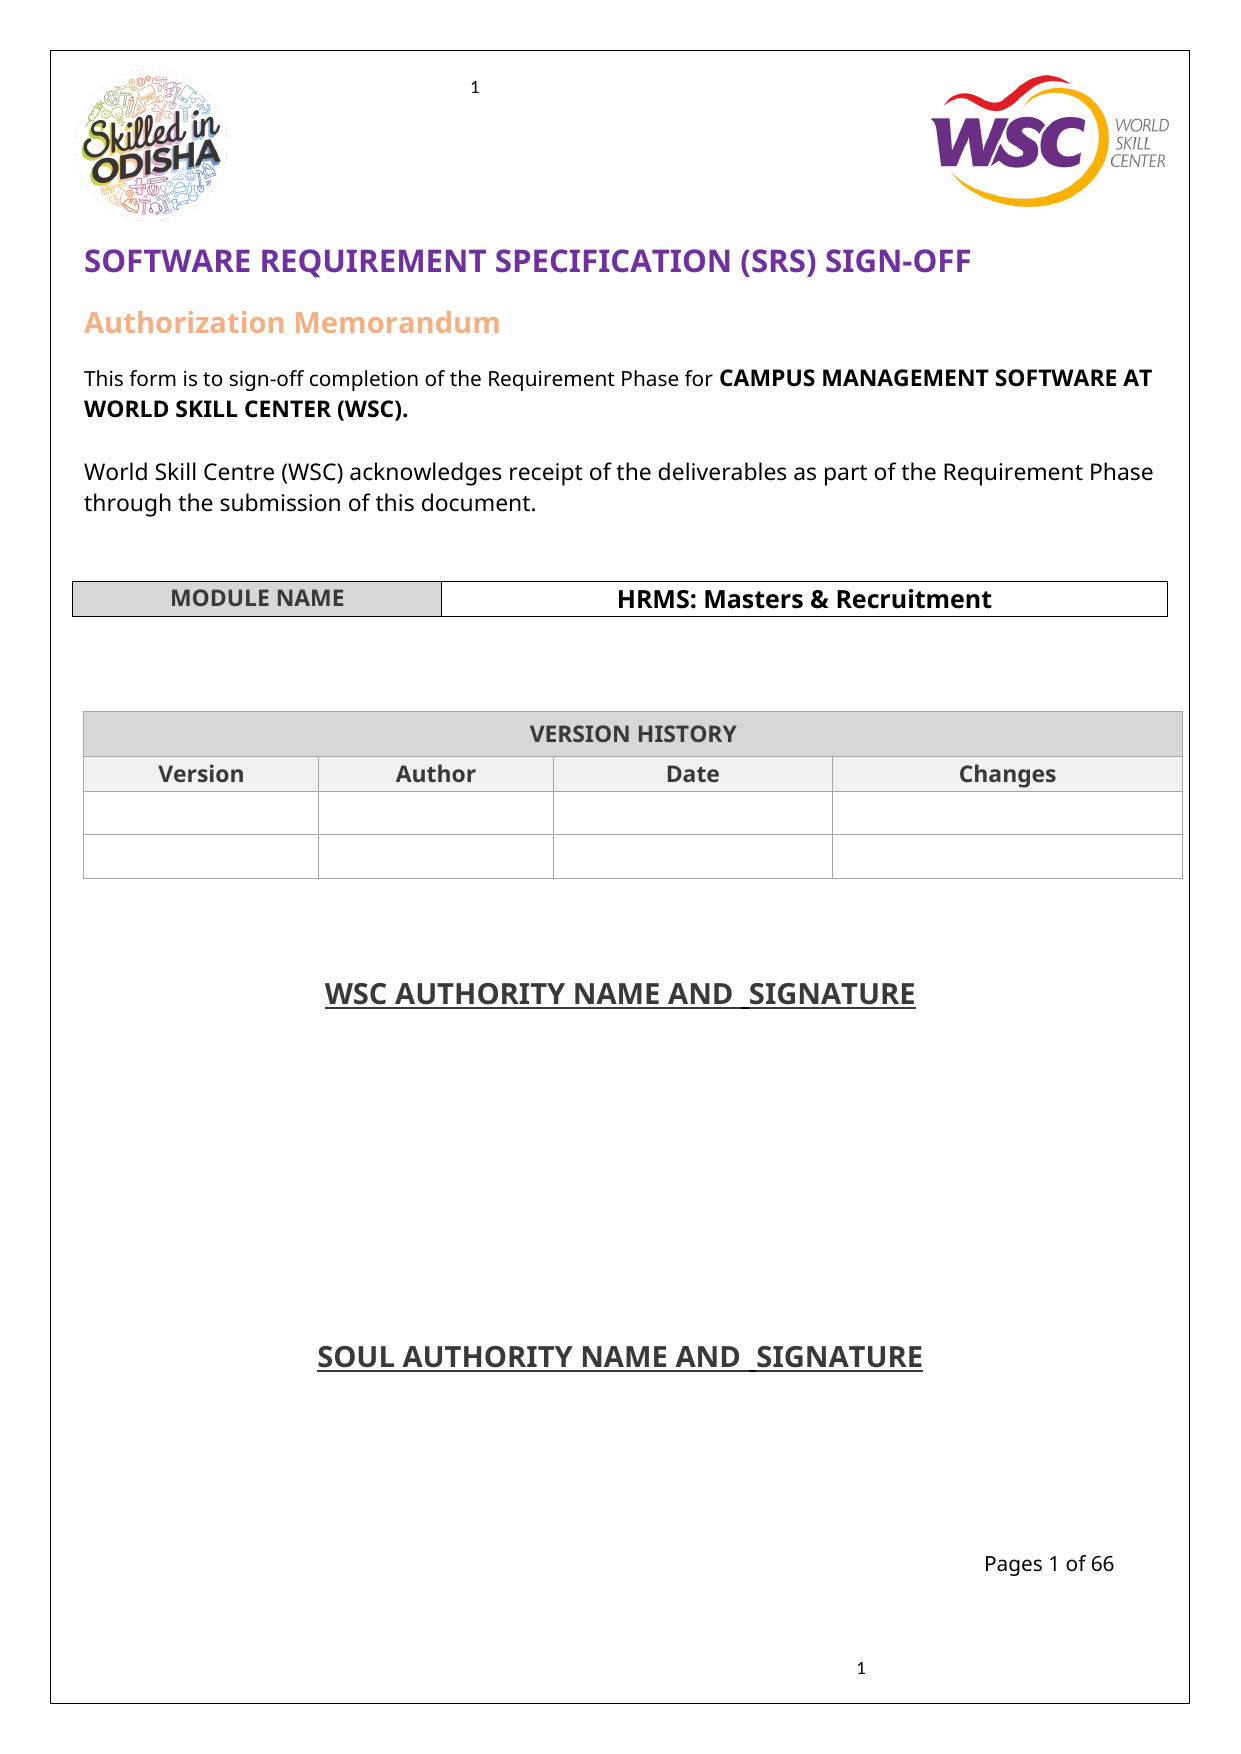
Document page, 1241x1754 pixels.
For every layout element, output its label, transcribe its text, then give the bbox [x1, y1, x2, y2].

table_cell [319, 792, 553, 834]
table_cell [554, 792, 832, 834]
table_cell Author [319, 757, 553, 791]
table_cell [833, 792, 1182, 834]
text SOUL AUTHORITY NAME AND SIGNATURE [84, 1336, 1156, 1376]
table_header VERSION HISTORY [84, 712, 1182, 756]
table_cell [84, 792, 318, 834]
table_header HRMS: Masters & Recruitment [442, 582, 1167, 616]
table_cell [319, 835, 553, 878]
table_cell Version [84, 757, 318, 791]
text World Skill Centre (WSC) acknowledges receipt of the deliverables as part of the Requirement Phase through the submission of this document. [84, 456, 1156, 518]
picture [75, 69, 227, 221]
text Authorization Memorandum [84, 303, 1156, 342]
table_cell Date [554, 757, 832, 791]
text SOFTWARE REQUIREMENT SPECIFICATION (SRS) SIGN-OFF [84, 239, 1156, 281]
text This form is to sign-off completion of the Requirement Phase for CAMPUS MANAGEMENT SOFTWARE AT WORLD SKILL CENTER (WSC). [84, 362, 1156, 425]
text Pages 1 of 66 [84, 1495, 1156, 1577]
table_cell [84, 835, 318, 878]
text WSC AUTHORITY NAME AND SIGNATURE [84, 973, 1156, 1013]
table_cell [554, 835, 832, 878]
table_cell Changes [833, 757, 1182, 791]
table_header MODULE NAME [73, 582, 441, 616]
table_cell [833, 835, 1182, 878]
picture [931, 75, 1169, 207]
